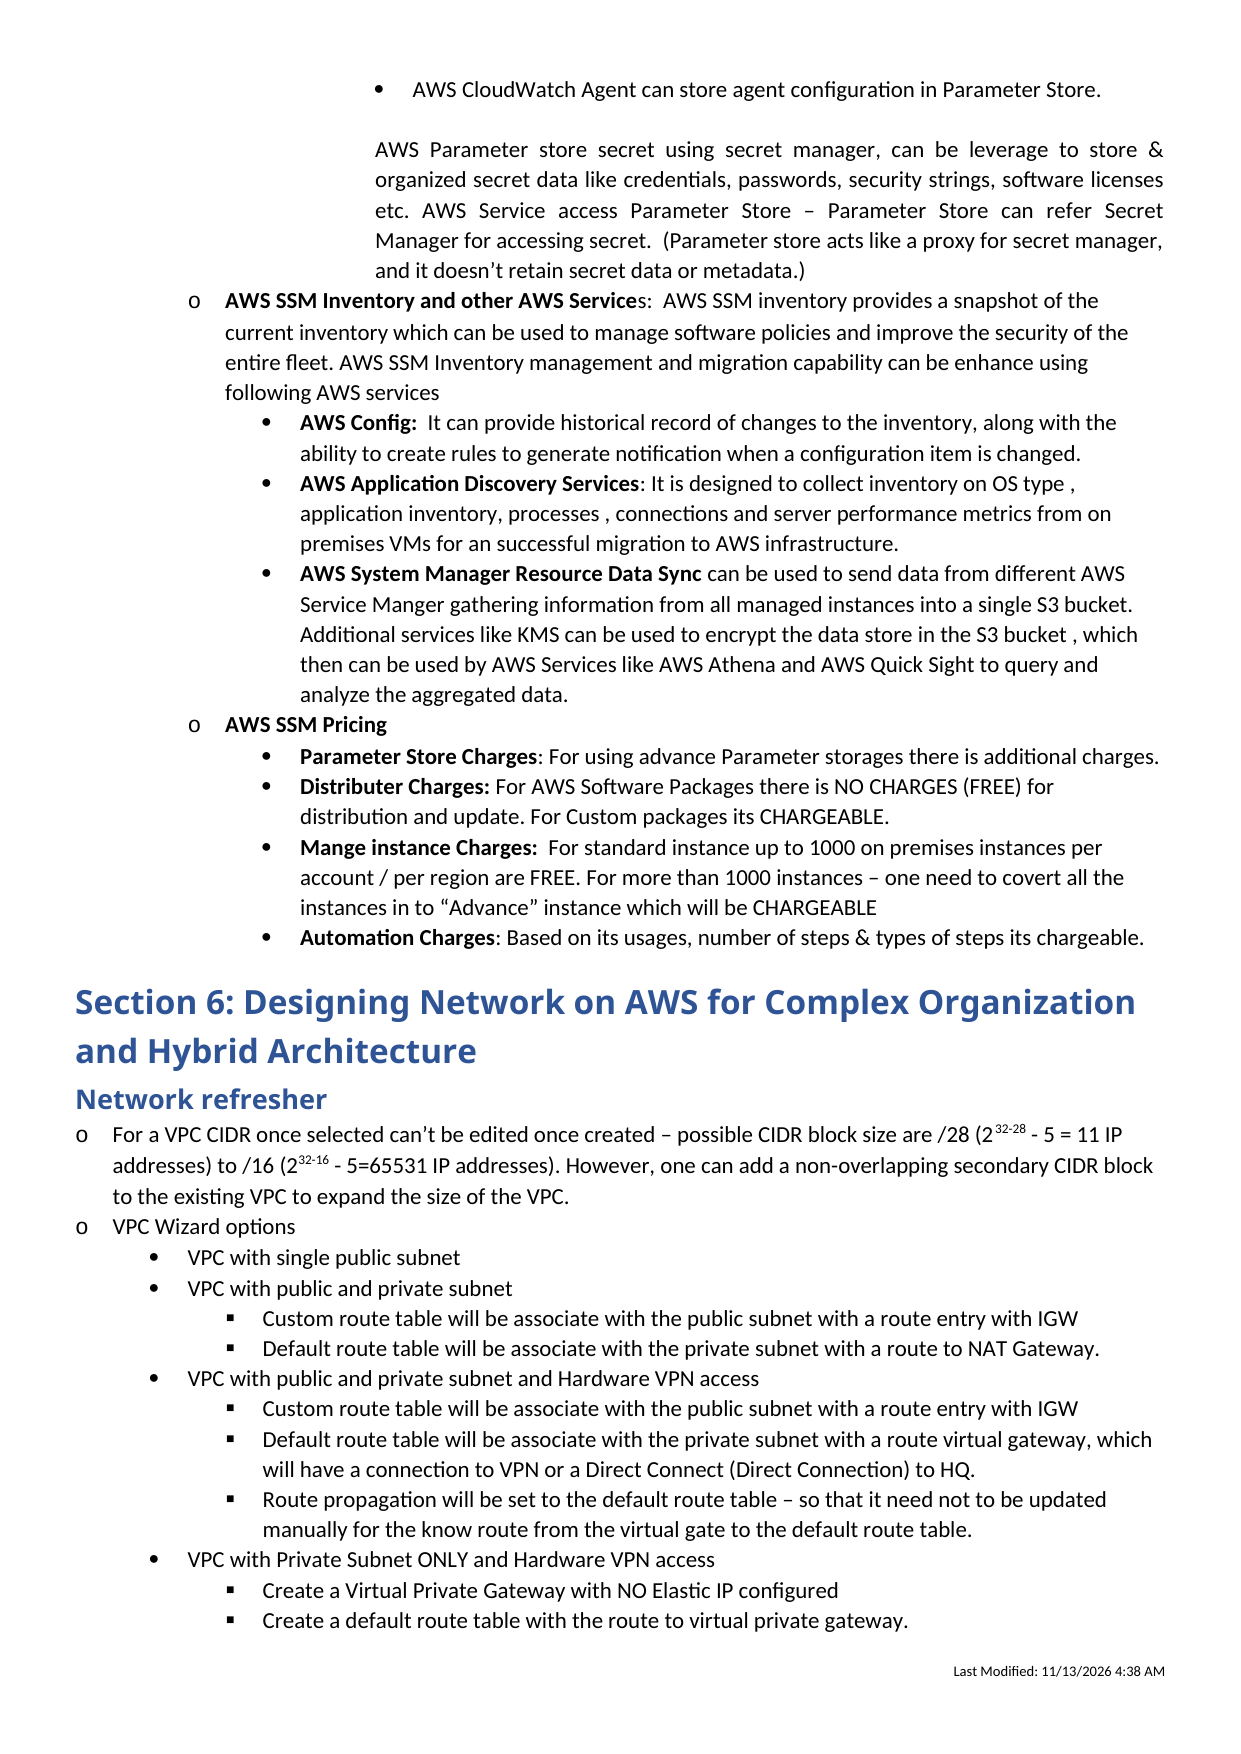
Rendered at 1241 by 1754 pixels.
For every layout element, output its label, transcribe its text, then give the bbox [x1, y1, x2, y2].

list Default route table will be associate with the private subnet with a route to NAT Gateway. [225, 1334, 1165, 1362]
list AWS SSM Inventory and other AWS Services: AWS SSM inventory provides a snapshot of the current inventory which can be used to manage software policies and improve the security of the entire fleet. AWS SSM Inventory management and migration capability can be enhance using following AWS services [187, 286, 1165, 406]
list VPC with public and private subnet and Hardware VPN access [150, 1364, 1165, 1392]
list Create a Virtual Private Gateway with NO Elastic IP configured [225, 1576, 1165, 1604]
list Default route table will be associate with the private subnet with a route virtual gateway, which will have a connection to VPN or a Direct Connect (Direct Connection) to HQ. [225, 1425, 1165, 1483]
list VPC Wizard options [75, 1212, 1165, 1241]
list Route propagation will be set to the default route table – so that it need not to be updated manually for the know route from the virtual gate to the default route table. [225, 1485, 1165, 1543]
list AWS Application Discovery Services: It is designed to collect inventory on OS type , application inventory, processes , connections and server performance metrics from on premises VMs for an successful migration to AWS infrastructure. [262, 469, 1165, 557]
list Automation Charges: Based on its usages, number of steps & types of steps its chargeable. [262, 923, 1165, 951]
subtitle Section 6: Designing Network on AWS for Complex Organization and Hybrid Architecture [75, 978, 1165, 1073]
text AWS Parameter store secret using secret manager, can be leverage to store & organized secret data like credentials, passwords, security strings, software licenses etc. AWS Service access Parameter Store – Parameter Store can refer Secret Manager for accessing secret. (Parameter store acts like a proxy for secret manager, and it doesn’t retain secret data or metadata.) [375, 135, 1165, 284]
list Custom route table will be associate with the public subnet with a route entry with IGW [225, 1304, 1165, 1332]
list VPC with public and private subnet [150, 1274, 1165, 1302]
subtitle Network refresher [75, 1081, 1165, 1117]
list Parameter Store Charges: For using advance Parameter storages there is additional charges. [262, 742, 1165, 770]
list AWS SSM Pricing [187, 711, 1165, 740]
list AWS System Manager Resource Data Sync can be used to send data from different AWS Service Manger gathering information from all managed instances into a single S3 bucket. Additional services like KMS can be used to encrypt the data store in the S3 bucket , which then can be used by AWS Services like AWS Athena and AWS Quick Sight to query and analyze the aggregated data. [262, 559, 1165, 708]
list AWS CloudWatch Agent can store agent configuration in Parameter Store. [375, 75, 1165, 103]
list Mange instance Charges: For standard instance up to 1000 on premises instances per account / per region are FREE. For more than 1000 instances – one need to covert all the instances in to “Advance” instance which will be CHARGEABLE [262, 833, 1165, 921]
list VPC with single public subnet [150, 1243, 1165, 1272]
list AWS Config: It can provide historical record of changes to the inventory, along with the ability to create rules to generate notification when a configuration item is changed. [262, 408, 1165, 467]
list Create a default route table with the route to virtual private gateway. [225, 1606, 1165, 1634]
list For a VPC CIDR once selected can’t be edited once created – possible CIDR block size are /28 (232-28 - 5 = 11 IP addresses) to /16 (232-16 - 5=65531 IP addresses). However, one can add a non-overlapping secondary CIDR block to the existing VPC to expand the size of the VPC. [75, 1120, 1165, 1210]
list Distributer Charges: For AWS Software Packages there is NO CHARGES (FREE) for distribution and update. For Custom packages its CHARGEABLE. [262, 772, 1165, 830]
list VPC with Private Subnet ONLY and Hardware VPN access [150, 1546, 1165, 1574]
list Custom route table will be associate with the public subnet with a route entry with IGW [225, 1394, 1165, 1423]
